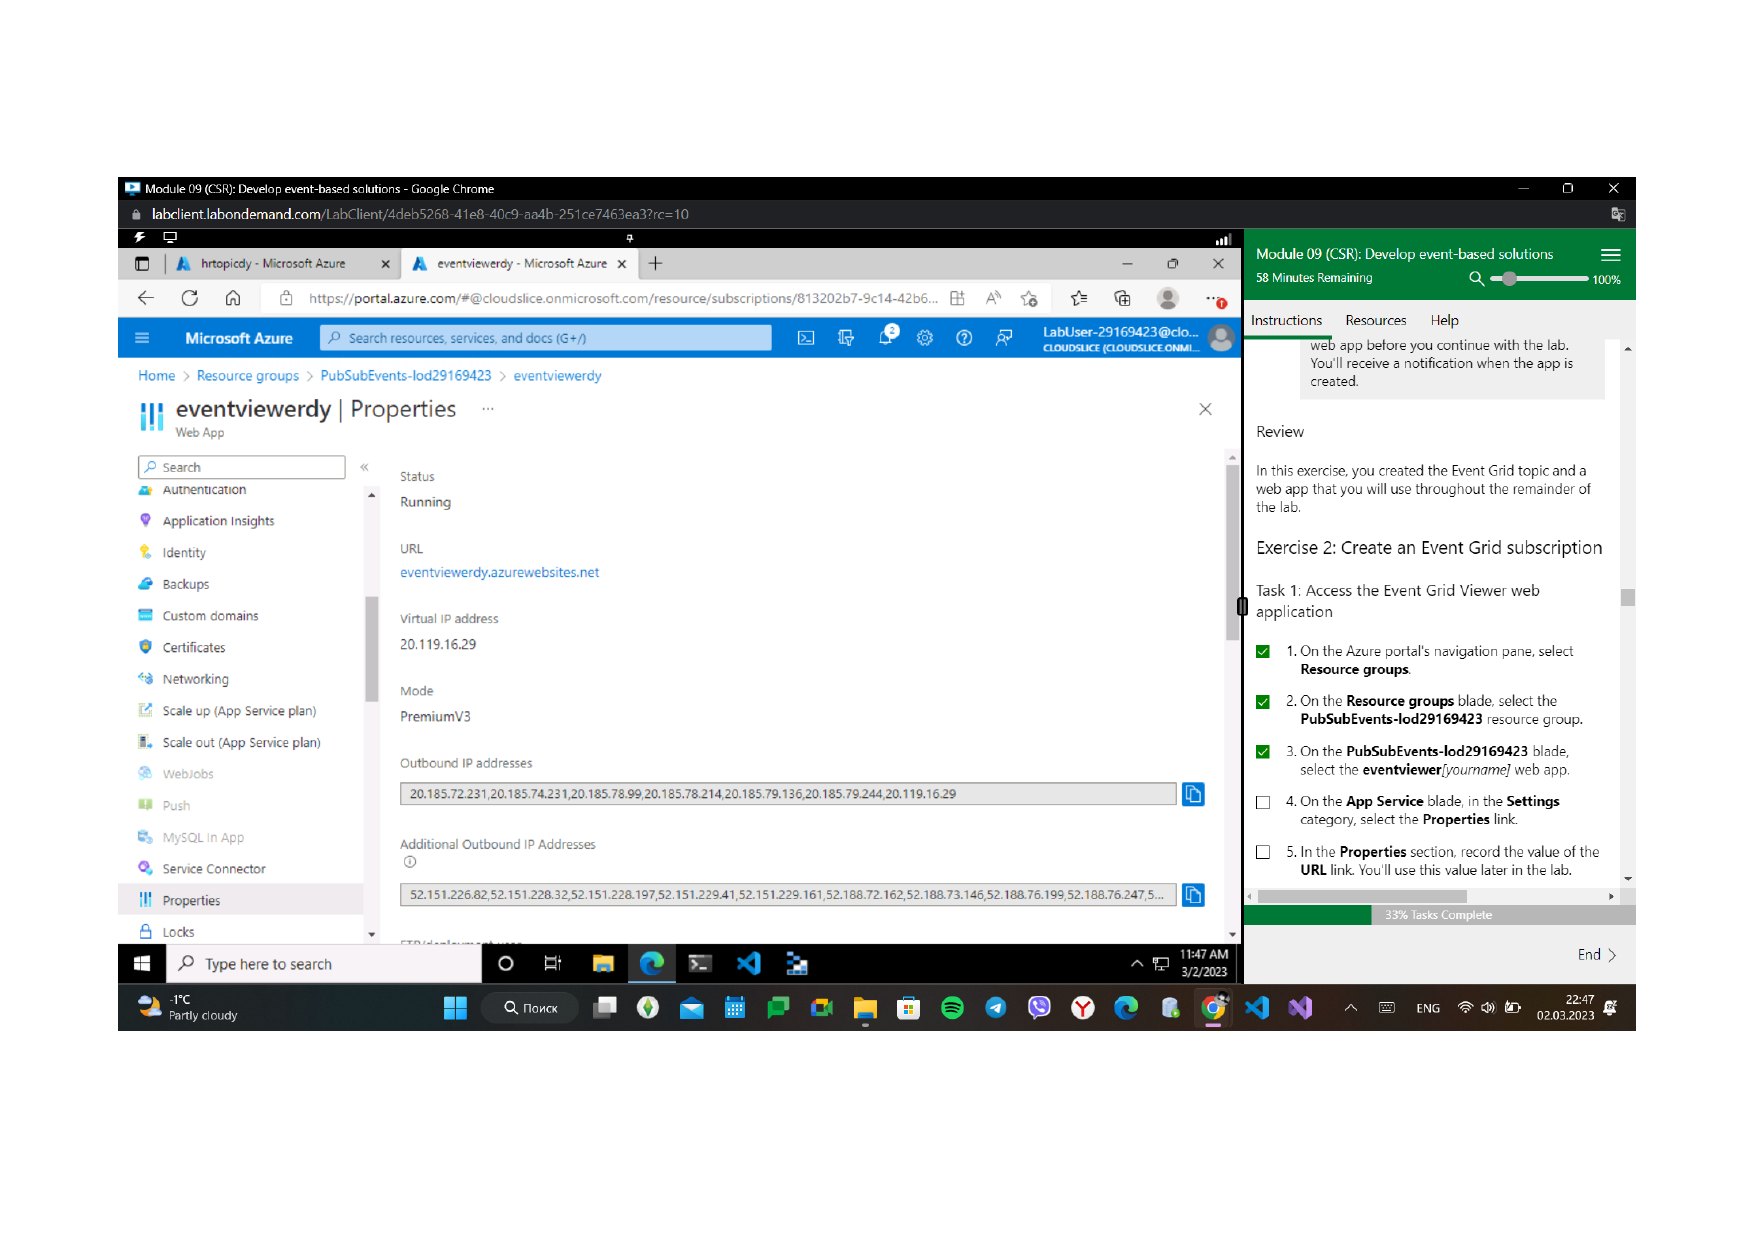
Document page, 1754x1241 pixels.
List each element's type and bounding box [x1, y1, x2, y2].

picture [118, 177, 1636, 1031]
